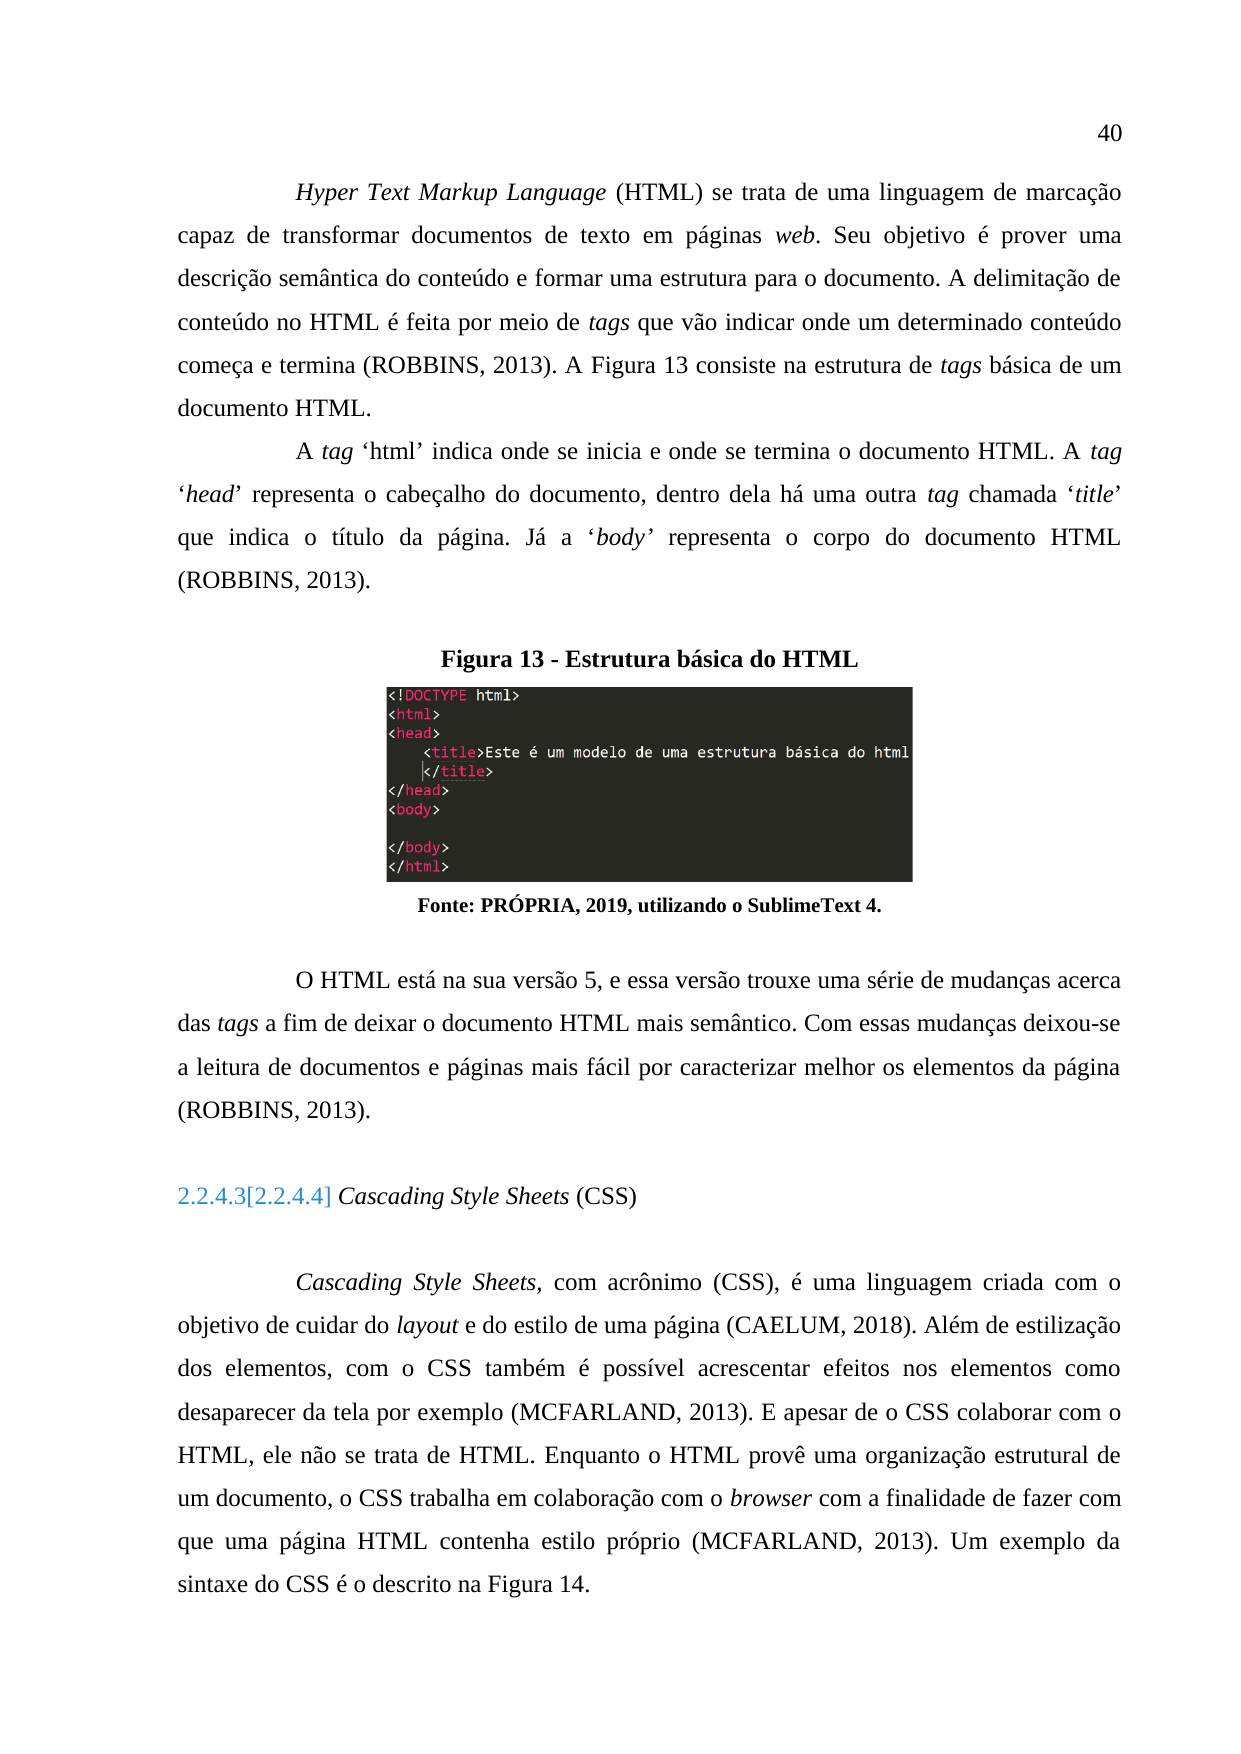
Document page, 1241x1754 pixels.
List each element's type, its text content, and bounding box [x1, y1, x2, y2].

text O HTML está na sua versão 5, e essa versão trouxe uma série de mudanças acerca das tags a fim de deixar o documento HTML mais semântico. Com essas mudanças deixou-se a leitura de documentos e páginas mais fácil por caracterizar melhor os elementos da página (ROBBINS, 2013). [177, 965, 1122, 1123]
text Hyper Text Markup Language (HTML) se trata de uma linguagem de marcação capaz de transformar documentos de texto em páginas web. Seu objetivo é prover uma descrição semântica do conteúdo e formar uma estrutura para o documento. A delimitação de conteúdo no HTML é feita por meio de tags que vão indicar onde um determinado conteúdo começa e termina (ROBBINS, 2013). A consiste na estrutura de tags básica de um documento HTML. [177, 177, 1122, 422]
text Fonte: PRÓPRIA, 2019, utilizando o SublimeText 4. [177, 893, 1122, 917]
text Figura - Estrutura básica do HTML [177, 644, 1122, 673]
picture [386, 687, 913, 882]
subtitle Cascading Style Sheets (CSS) [177, 1181, 1122, 1210]
text Cascading Style Sheets, com acrônimo (CSS), é uma linguagem criada com o objetivo de cuidar do layout e do estilo de uma página (CAELUM, 2018). Além de estilização dos elementos, com o CSS também é possível acrescentar efeitos nos elementos como desaparecer da tela por exemplo (MCFARLAND, 2013). E apesar de o CSS colaborar com o HTML, ele não se trata de HTML. Enquanto o HTML provê uma organização estrutural de um documento, o CSS trabalha em colaboração com o browser com a finalidade de fazer com que uma página HTML contenha estilo próprio (MCFARLAND, 2013). Um exemplo da sintaxe do CSS é o descrito na . [177, 1267, 1122, 1598]
text A tag ‘html’ indica onde se inicia e onde se termina o documento HTML. A tag ‘head’ representa o cabeçalho do documento, dentro dela há uma outra tag chamada ‘title’ que indica o título da página. Já a ‘body’ representa o corpo do documento HTML (ROBBINS, 2013). [177, 436, 1122, 594]
